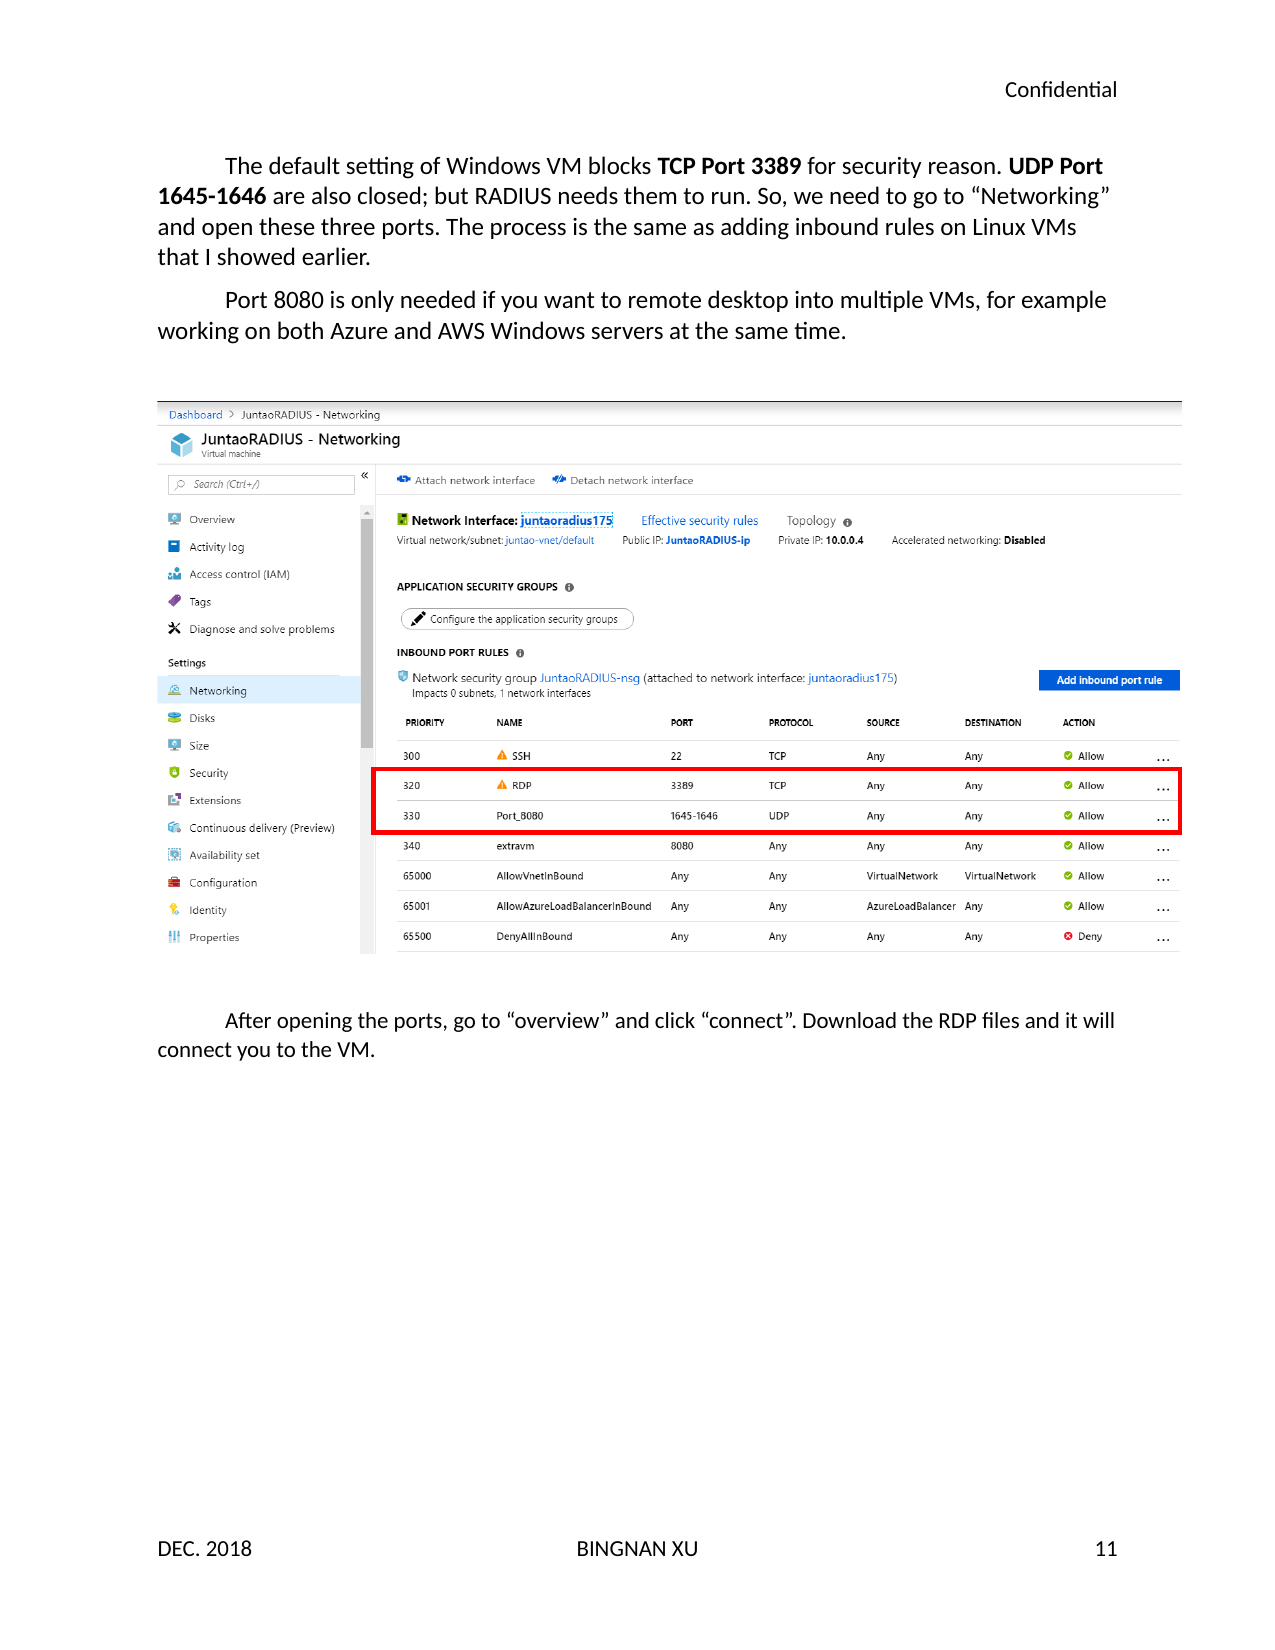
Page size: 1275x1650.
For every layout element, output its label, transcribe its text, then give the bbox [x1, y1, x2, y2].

text Port 8080 is only needed if you want to remote desktop into multiple VMs, for example working on both Azure and AWS Windows servers at the same time. [157, 284, 1117, 346]
picture [376, 771, 1178, 830]
picture [157, 401, 1182, 954]
text The default setting of Windows VM blocks TCP Port 3389 for security reason. UDP Port 1645-1646 are also closed; but RADIUS needs them to run. So, we need to go to “Networking” and open these three ports. The process is the same as adding inbound rules on Linux VMs that I showed earlier. [157, 150, 1117, 272]
text After opening the ports, go to “overview” and click “connect”. Download the RDP files and it will connect you to the VM. [157, 1007, 1117, 1063]
